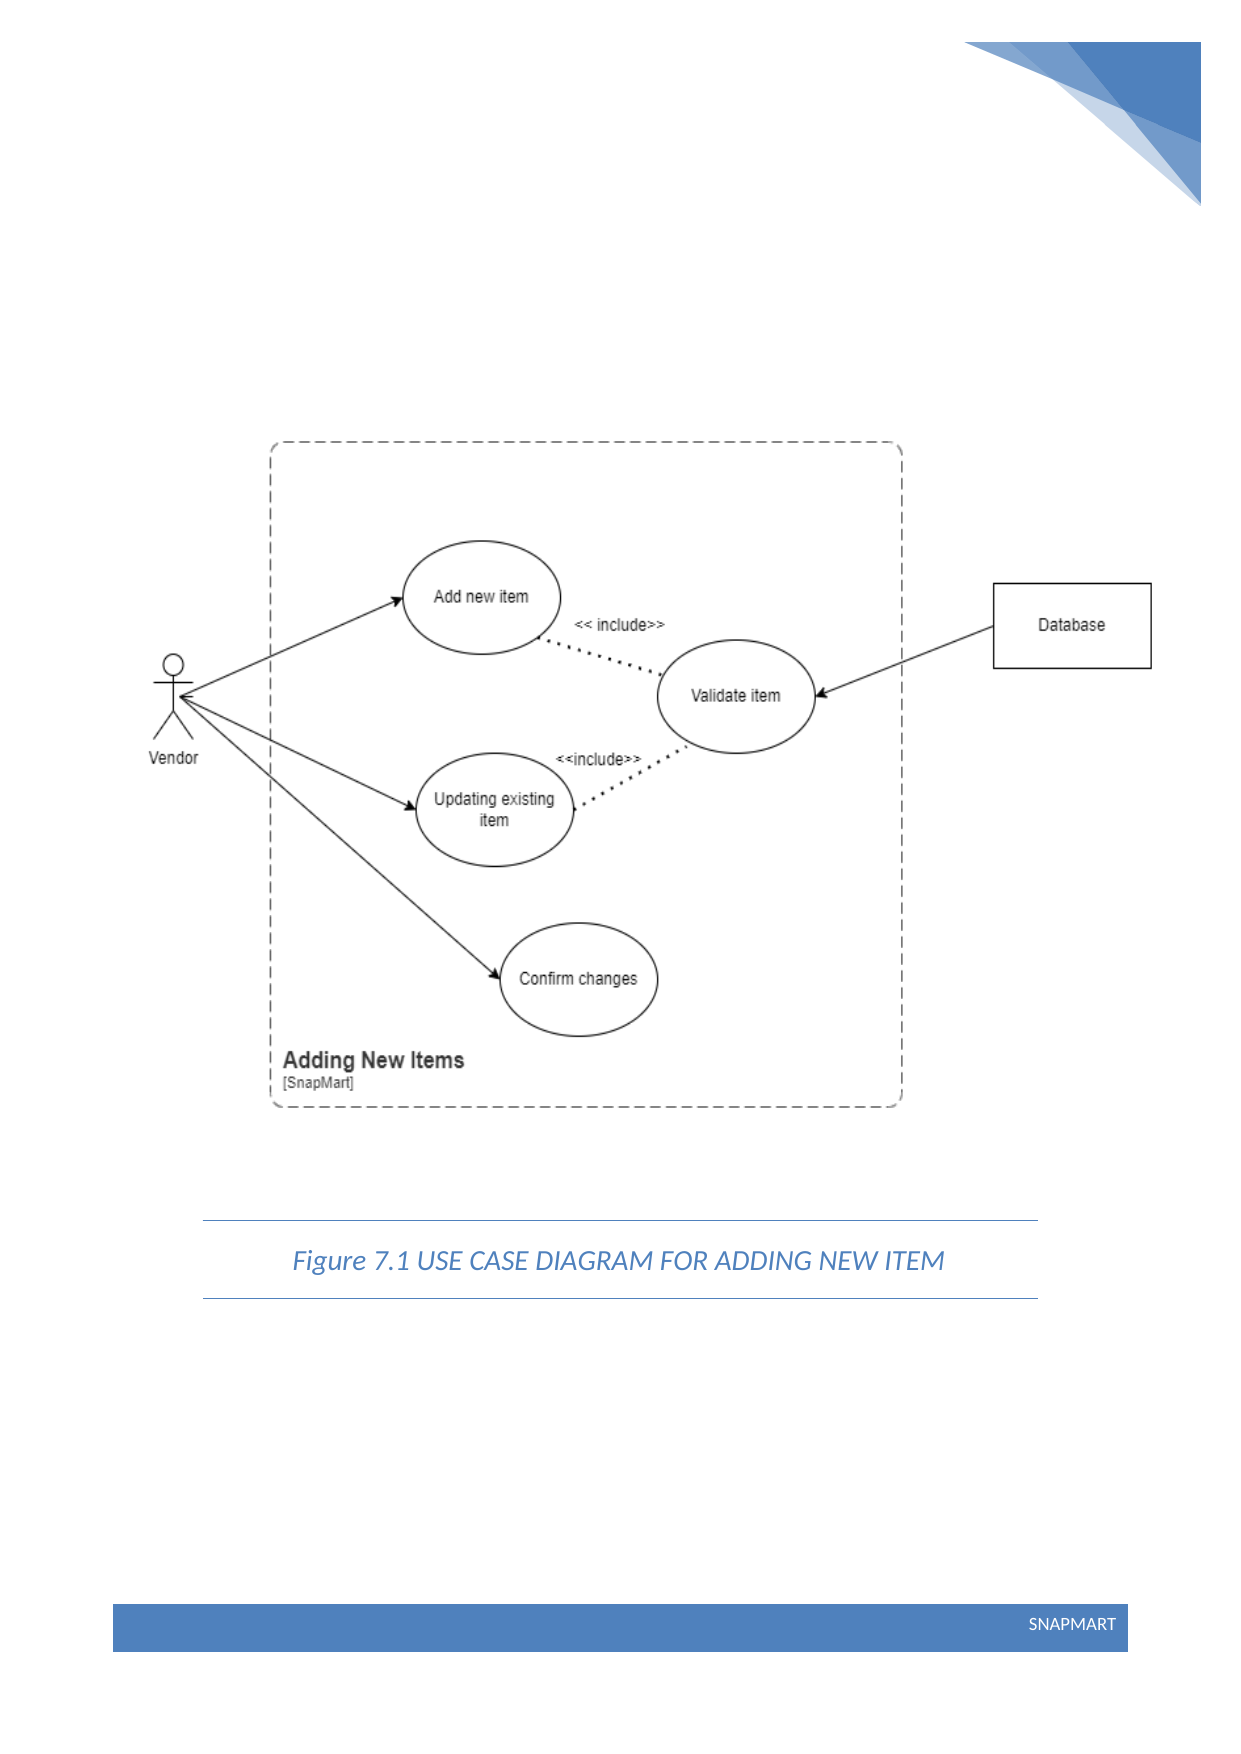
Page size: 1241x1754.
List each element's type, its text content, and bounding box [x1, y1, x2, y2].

text Figure 7.1 USE CASE DIAGRAM FOR ADDING NEW ITEM [202, 1221, 1038, 1299]
picture [963, 42, 1201, 206]
picture [112, 372, 1183, 1179]
